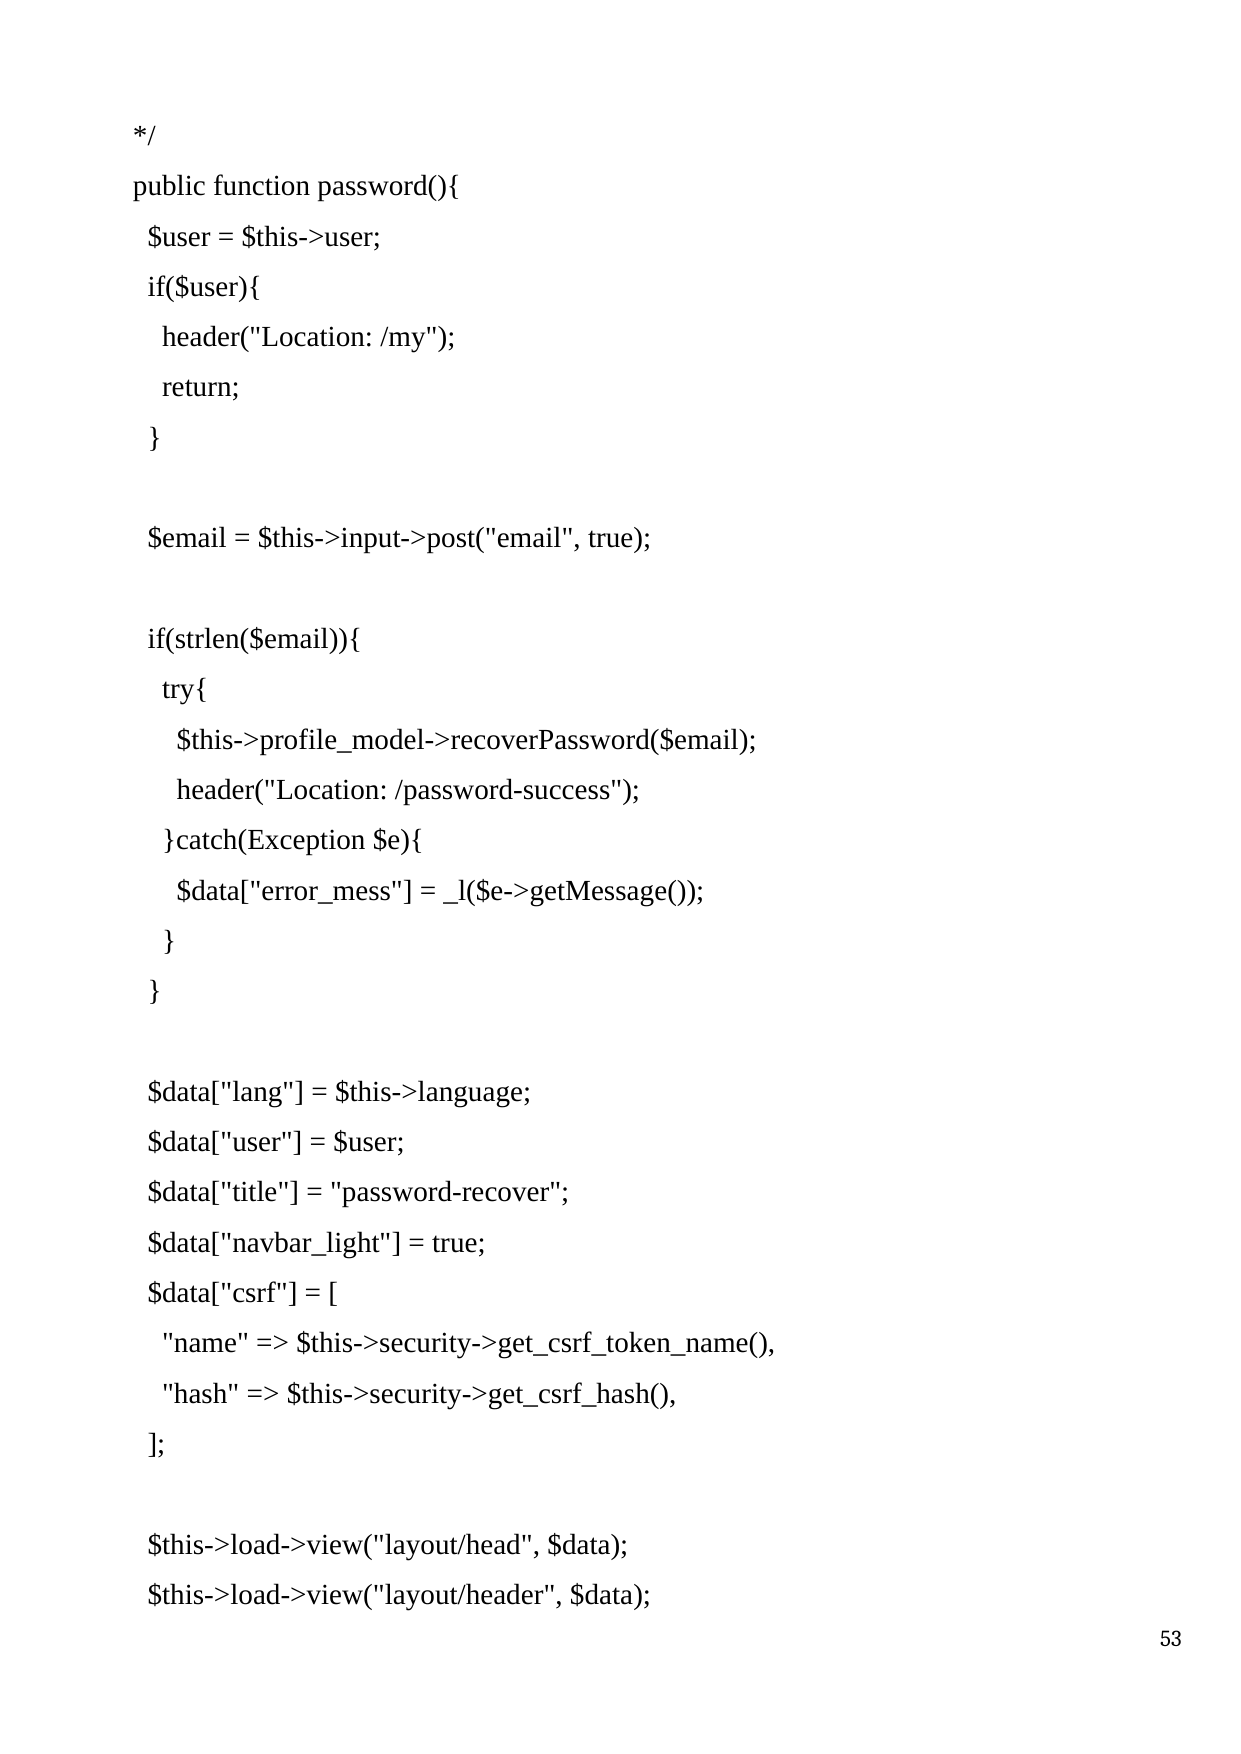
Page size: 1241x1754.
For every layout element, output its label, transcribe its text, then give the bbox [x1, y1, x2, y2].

text $email = $this->input->post("email", true); [118, 521, 1181, 554]
text $data["user"] = $user; [118, 1124, 1181, 1158]
text header("Location: /my"); [118, 319, 1181, 353]
text $this->profile_model->recoverPassword($email); [118, 722, 1181, 755]
text $user = $this->user; [118, 219, 1181, 252]
text $data["lang"] = $this->language; [118, 1074, 1181, 1107]
text "hash" => $this->security->get_csrf_hash(), [118, 1376, 1181, 1409]
text } [118, 420, 1181, 453]
text $this->load->view("layout/head", $data); [118, 1527, 1181, 1560]
text $data["error_mess"] = _l($e->getMessage()); [118, 873, 1181, 906]
text "name" => $this->security->get_csrf_token_name(), [118, 1326, 1181, 1359]
text if(strlen($email)){ [118, 621, 1181, 655]
text try{ [118, 671, 1181, 705]
text } [118, 923, 1181, 957]
text $data["title"] = "password-recover"; [118, 1174, 1181, 1208]
text ]; [118, 1426, 1181, 1460]
text $this->load->view("layout/header", $data); [118, 1577, 1181, 1611]
text $data["csrf"] = [ [118, 1275, 1181, 1309]
text } [118, 973, 1181, 1007]
text $data["navbar_light"] = true; [118, 1225, 1181, 1258]
text }catch(Exception $e){ [118, 822, 1181, 856]
text if($user){ [118, 269, 1181, 302]
text return; [118, 369, 1181, 403]
text public function password(){ [118, 168, 1181, 202]
text header("Location: /password-success"); [118, 772, 1181, 806]
text */ [118, 118, 1181, 152]
